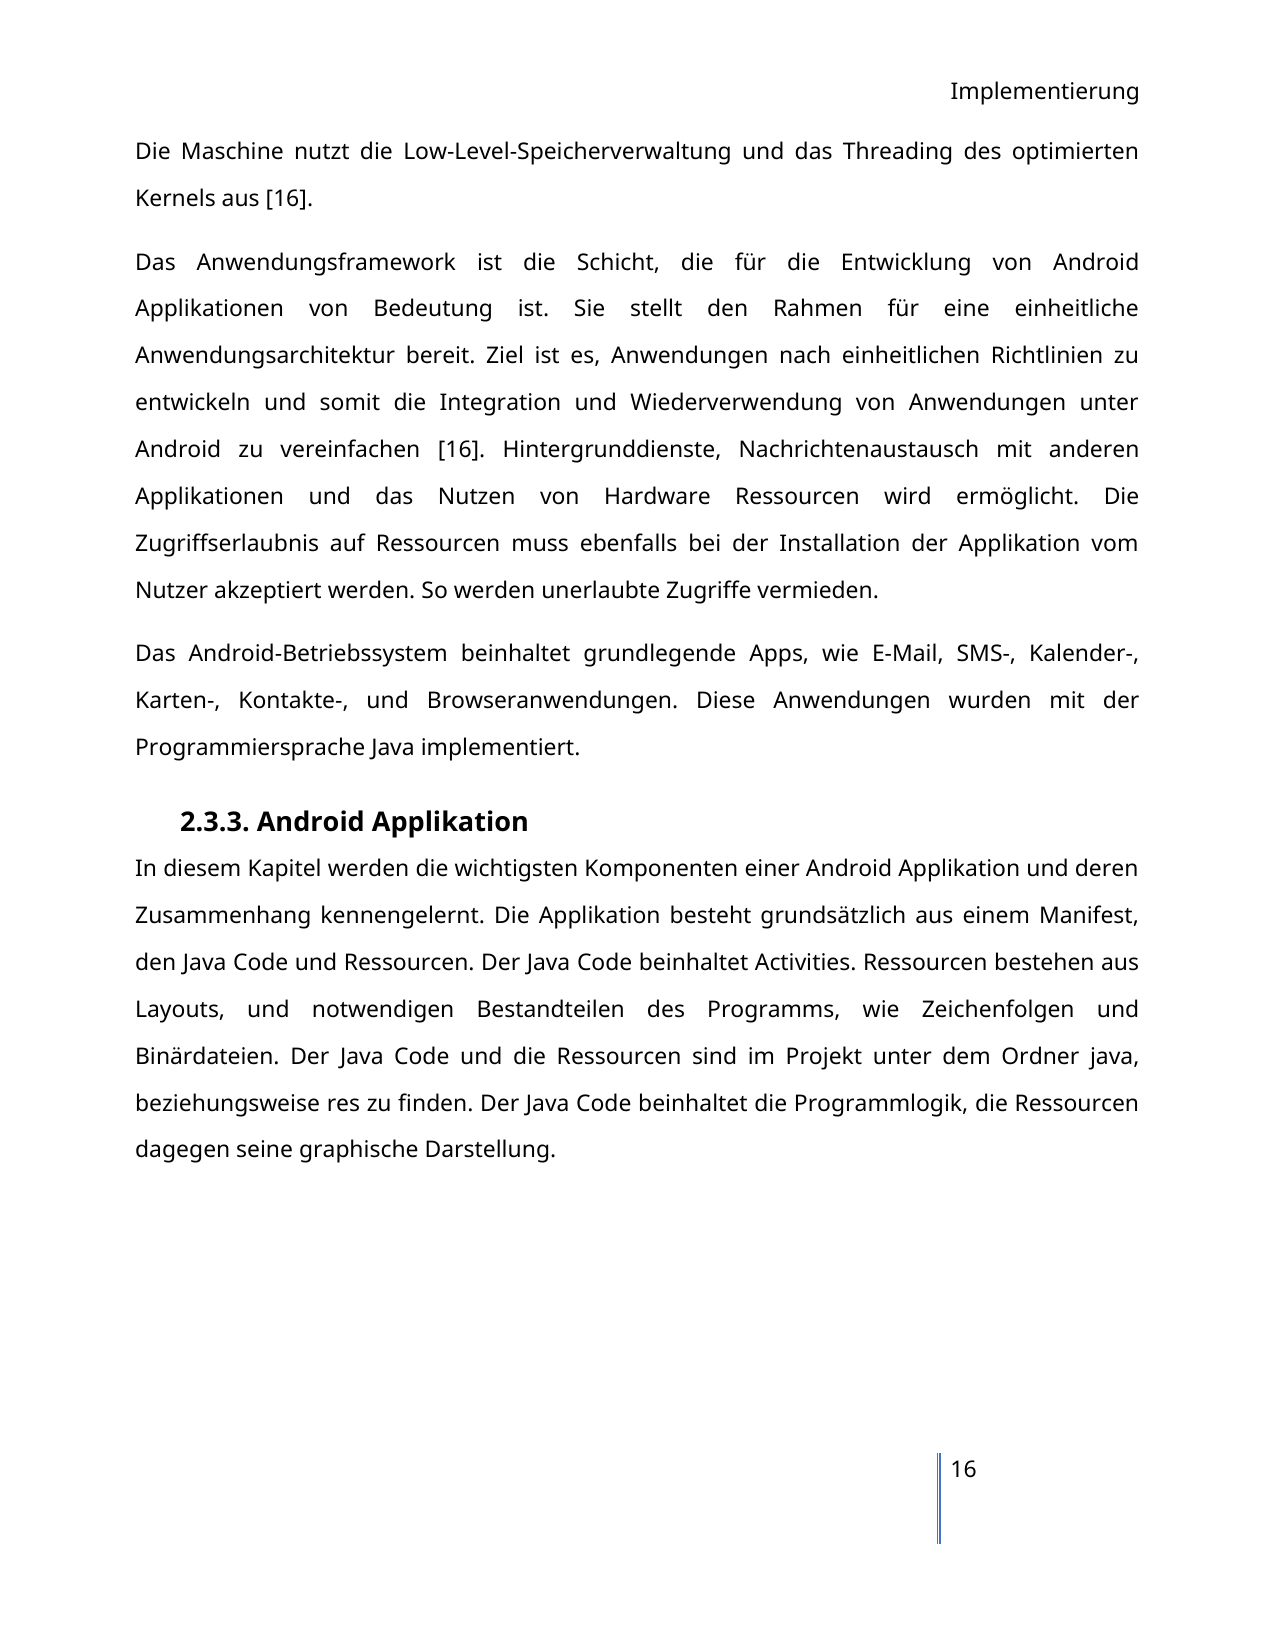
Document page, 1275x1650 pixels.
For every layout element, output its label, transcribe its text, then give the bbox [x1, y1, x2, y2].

subtitle Android Applikation [180, 803, 1140, 839]
text In diesem Kapitel werden die wichtigsten Komponenten einer Android Applikation und deren Zusammenhang kennengelernt. Die Applikation besteht grundsätzlich aus einem Manifest, den Java Code und Ressourcen. Der Java Code beinhaltet Activities. Ressourcen bestehen aus Layouts, und notwendigen Bestandteilen des Programms, wie Zeichenfolgen und Binärdateien. Der Java Code und die Ressourcen sind im Projekt unter dem Ordner java, beziehungsweise res zu finden. Der Java Code beinhaltet die Programmlogik, die Ressourcen dagegen seine graphische Darstellung. [135, 852, 1140, 1164]
text Das Android-Betriebssystem beinhaltet grundlegende Apps, wie E-Mail, SMS-, Kalender-, Karten-, Kontakte-, und Browseranwendungen. Diese Anwendungen wurden mit der Programmiersprache Java implementiert. [135, 637, 1140, 762]
text Das Anwendungsframework ist die Schicht, die für die Entwicklung von Android Applikationen von Bedeutung ist. Sie stellt den Rahmen für eine einheitliche Anwendungsarchitektur bereit. Ziel ist es, Anwendungen nach einheitlichen Richtlinien zu entwickeln und somit die Integration und Wiederverwendung von Anwendungen unter Android zu vereinfachen . Hintergrunddienste, Nachrichtenaustausch mit anderen Applikationen und das Nutzen von Hardware Ressourcen wird ermöglicht. Die Zugriffserlaubnis auf Ressourcen muss ebenfalls bei der Installation der Applikation vom Nutzer akzeptiert werden. So werden unerlaubte Zugriffe vermieden. [135, 245, 1140, 605]
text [135, 135, 1140, 213]
